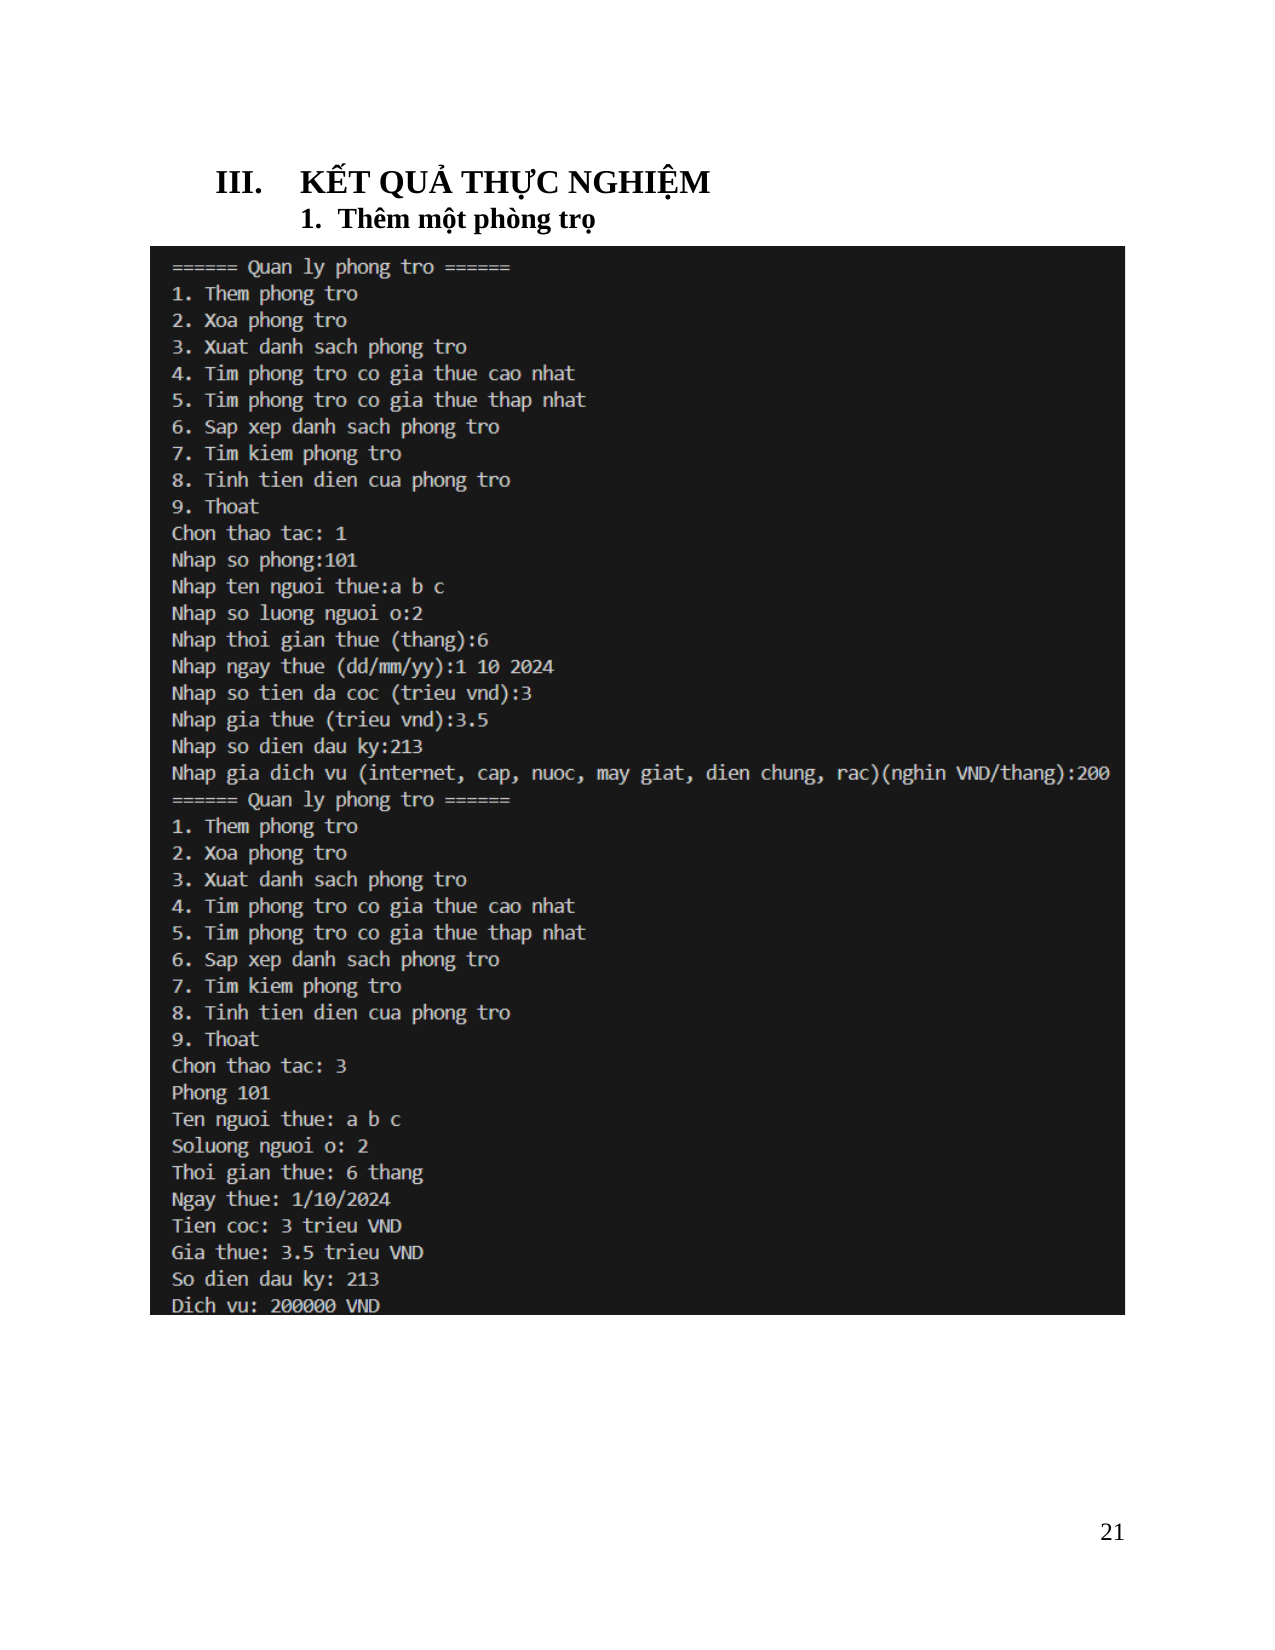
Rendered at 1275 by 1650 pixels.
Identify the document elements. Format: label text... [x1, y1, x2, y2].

picture [150, 246, 1125, 1315]
list Thêm một phòng trọ [300, 201, 1125, 234]
list KẾT QUẢ THỰC NGHIỆM [262, 162, 1125, 201]
